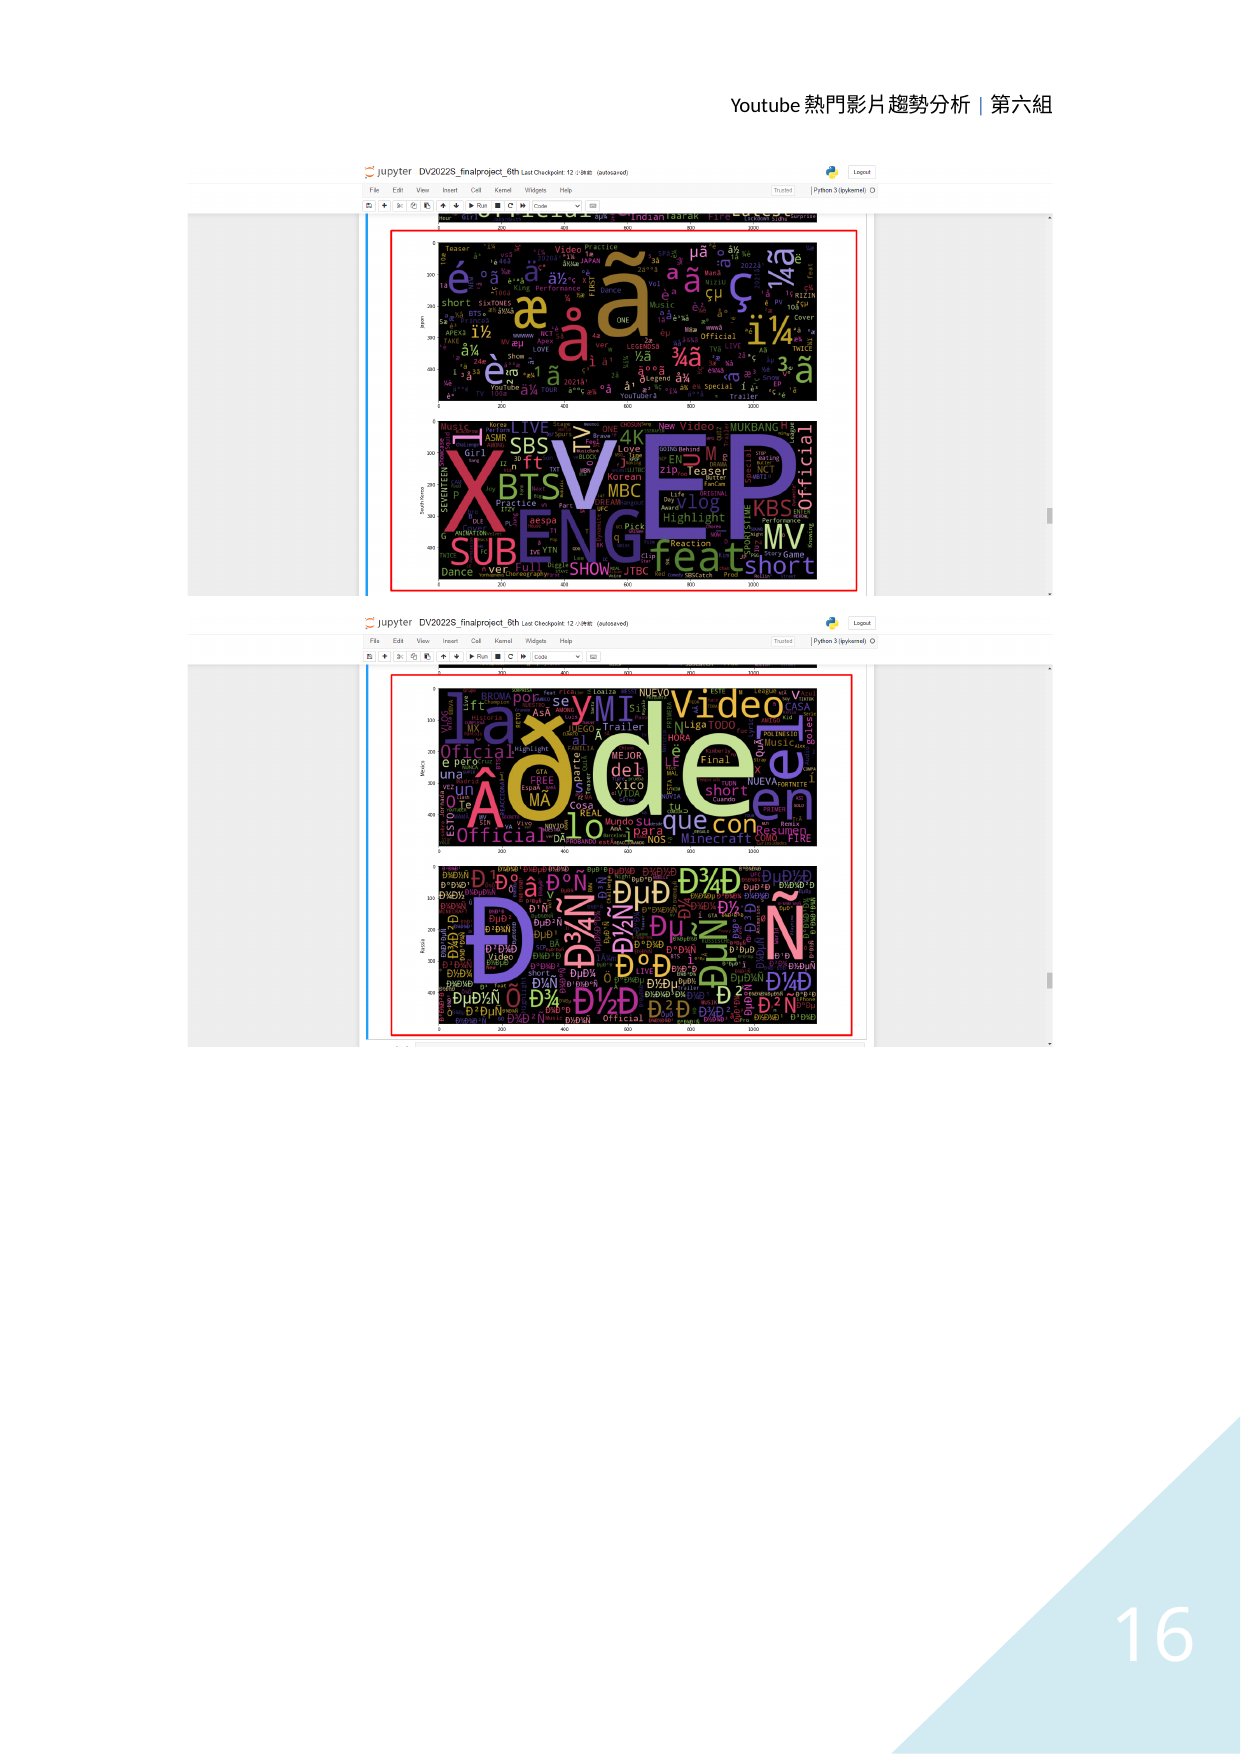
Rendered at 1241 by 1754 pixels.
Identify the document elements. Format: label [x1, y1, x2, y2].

picture [187, 164, 1053, 596]
picture [187, 614, 1053, 1047]
